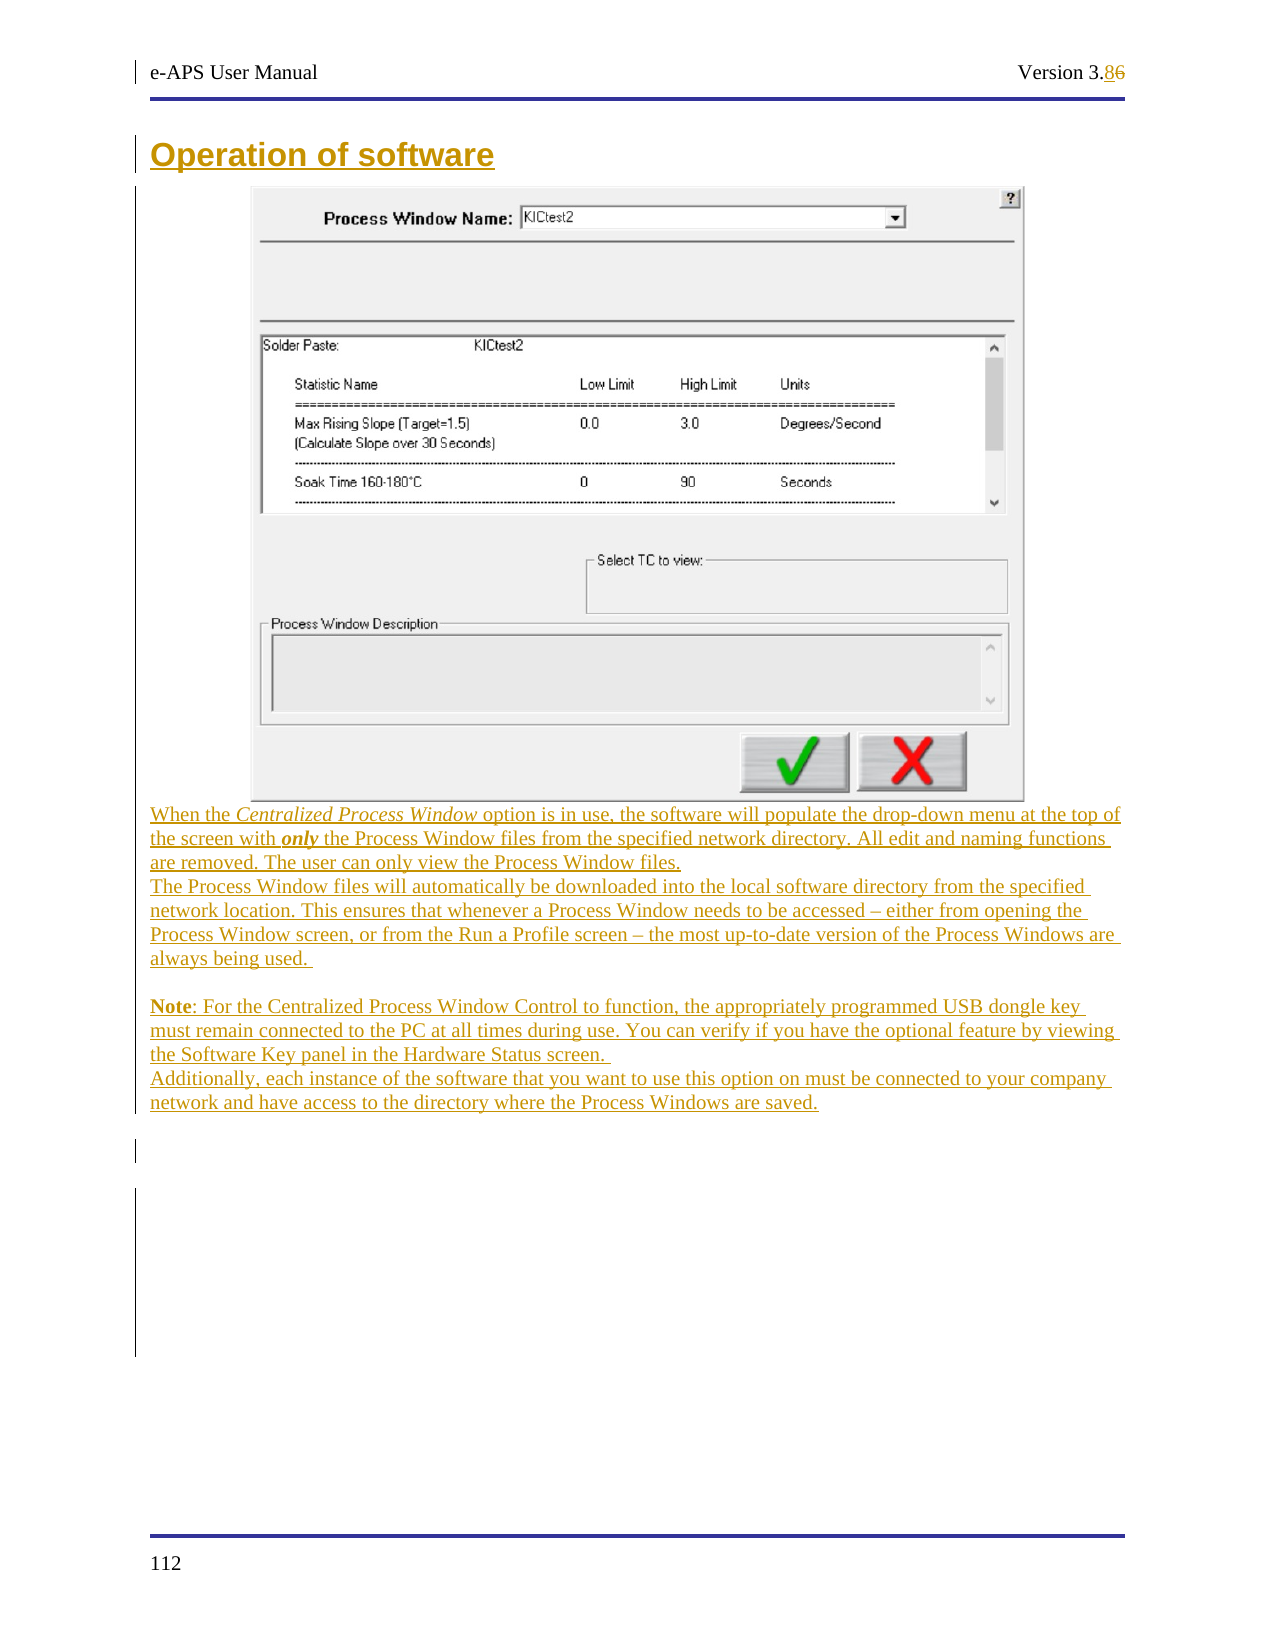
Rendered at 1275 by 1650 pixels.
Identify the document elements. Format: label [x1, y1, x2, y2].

picture [250, 186, 1025, 802]
